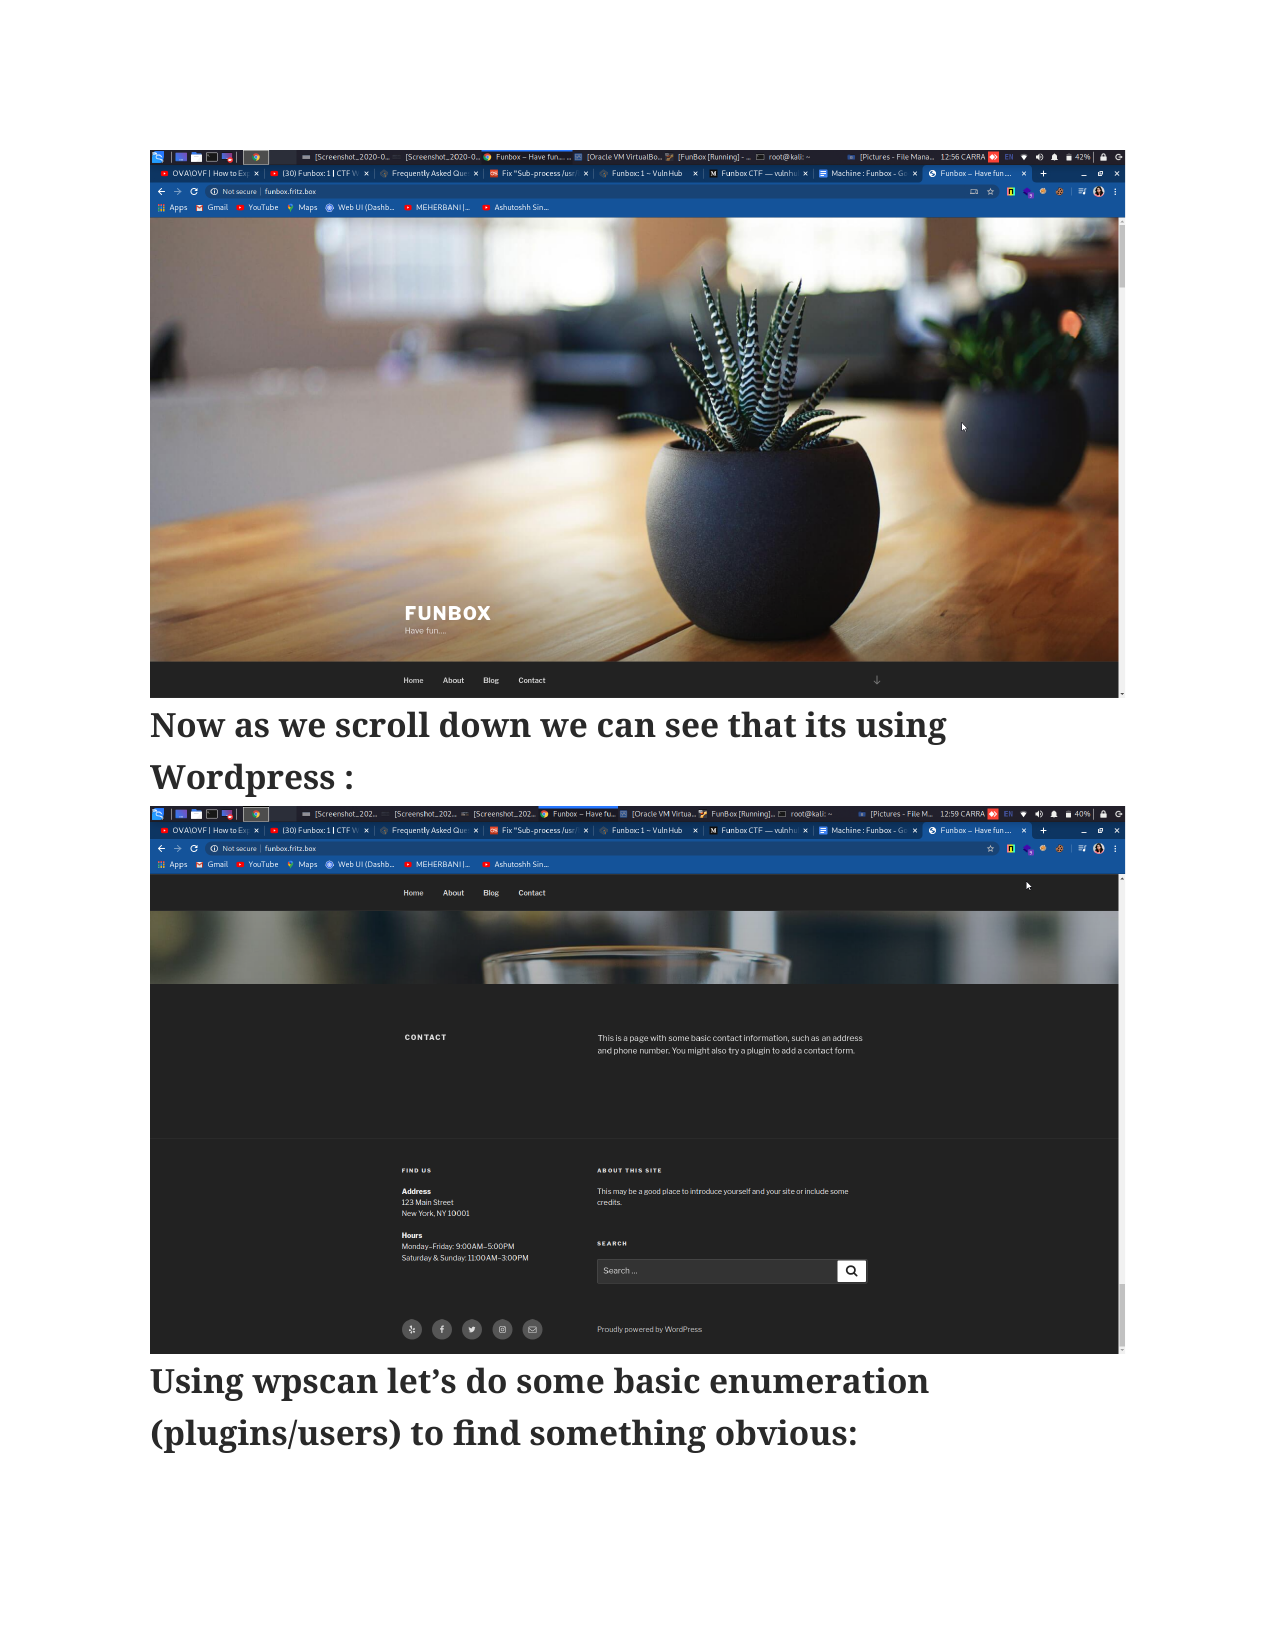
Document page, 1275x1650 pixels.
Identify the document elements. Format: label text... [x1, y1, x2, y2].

text Using wpscan let’s do some basic enumeration (plugins/users) to find something obvious: [150, 1358, 1125, 1456]
text Now as we scroll down we can see that its using Wordpress : [150, 702, 1125, 799]
picture [150, 150, 1125, 698]
picture [150, 806, 1125, 1354]
